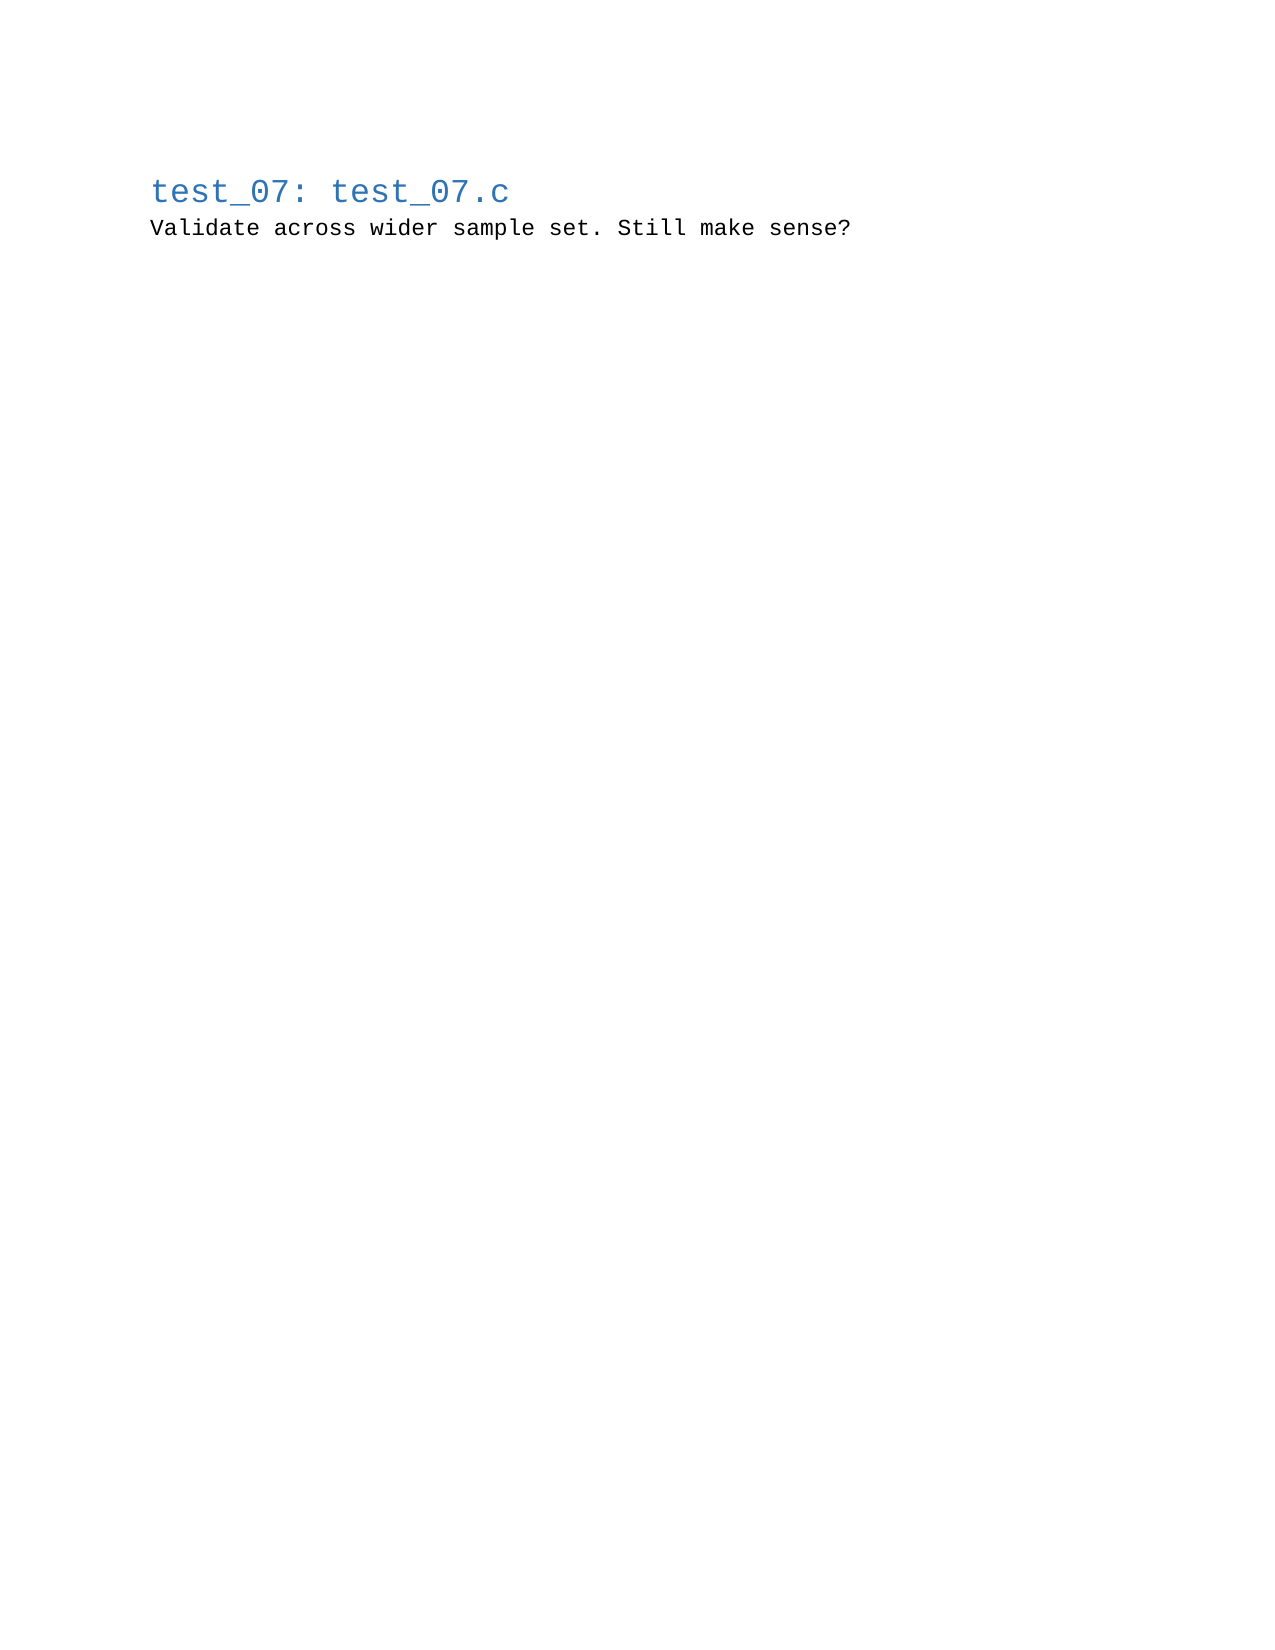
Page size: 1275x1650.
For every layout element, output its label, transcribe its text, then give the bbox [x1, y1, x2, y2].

subtitle test_07: test_07.c [150, 175, 1125, 213]
text Validate across wider sample set. Still make sense? [150, 216, 1125, 242]
